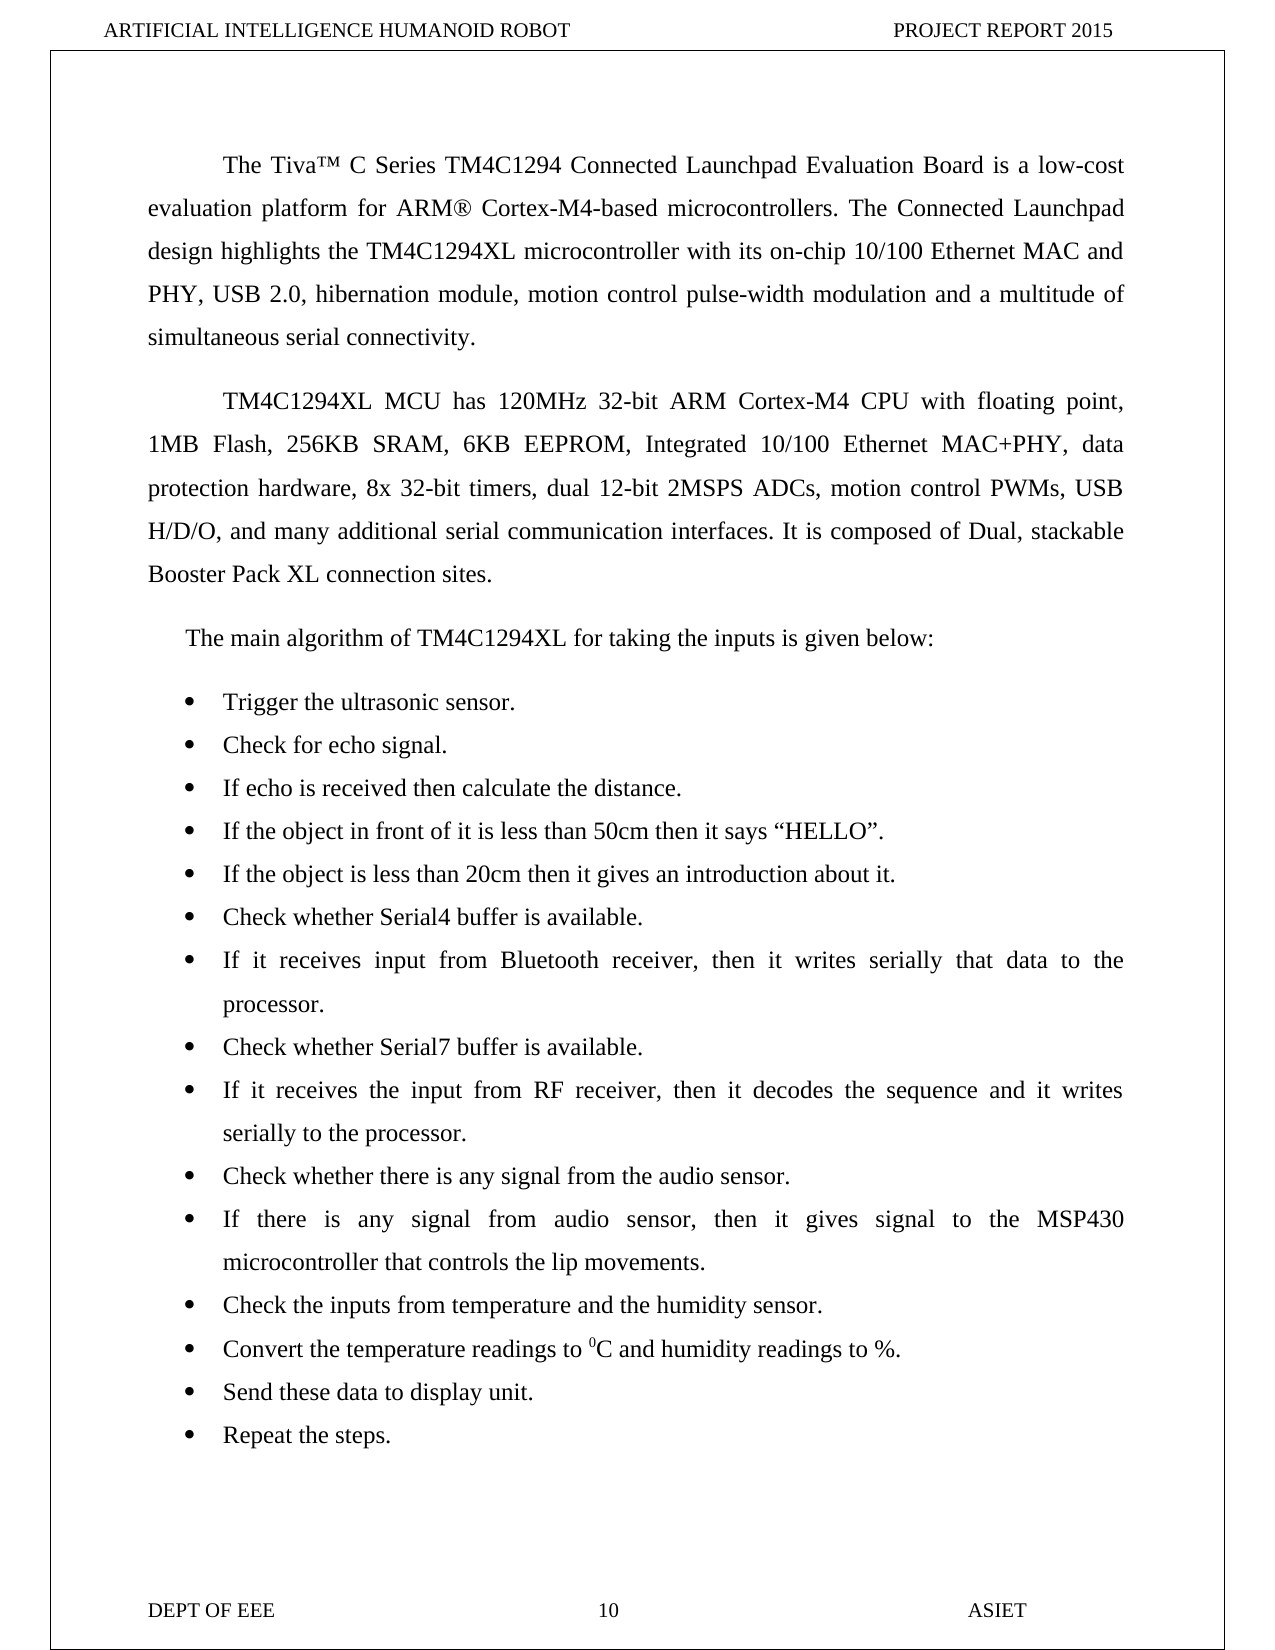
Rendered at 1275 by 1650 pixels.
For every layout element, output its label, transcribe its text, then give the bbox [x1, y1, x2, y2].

list If it receives the input from RF receiver, then it decodes the sequence and it writes serially to the processor. [185, 1075, 1125, 1147]
list If it receives input from Bluetooth receiver, then it writes serially that data to the processor. [185, 946, 1125, 1017]
list Check whether Serial7 buffer is available. [185, 1032, 1125, 1061]
list Convert the temperature readings to 0C and humidity readings to %. [185, 1334, 1125, 1362]
text The main algorithm of TM4C1294XL for taking the inputs is given below: [148, 623, 1125, 652]
list Send these data to display unit. [185, 1377, 1125, 1406]
list If the object is less than 20cm then it gives an introduction about it. [185, 859, 1125, 888]
list Trigger the ultrasonic sensor. [185, 687, 1125, 716]
text TM4C1294XL MCU has 120MHz 32-bit ARM Cortex-M4 CPU with floating point, 1MB Flash, 256KB SRAM, 6KB EEPROM, Integrated 10/100 Ethernet MAC+PHY, data protection hardware, 8x 32-bit timers, dual 12-bit 2MSPS ADCs, motion control PWMs, USB H/D/O, and many additional serial communication interfaces. It is composed of Dual, stackable Booster Pack XL connection sites. [148, 386, 1125, 588]
list Check whether there is any signal from the audio sensor. [185, 1161, 1125, 1190]
list Check whether Serial4 buffer is available. [185, 902, 1125, 931]
list Repeat the steps. [185, 1420, 1125, 1449]
list Check for echo signal. [185, 730, 1125, 759]
list If there is any signal from audio sensor, then it gives signal to the MSP430 microcontroller that controls the lip movements. [185, 1204, 1125, 1276]
list If the object in front of it is less than 50cm then it says “HELLO”. [185, 816, 1125, 845]
text The Tiva™ C Series TM4C1294 Connected Launchpad Evaluation Board is a low-cost evaluation platform for ARM® Cortex-M4-based microcontrollers. The Connected Launchpad design highlights the TM4C1294XL microcontroller with its on-chip 10/100 Ethernet MAC and PHY, USB 2.0, hibernation module, motion control pulse-width modulation and a multitude of simultaneous serial connectivity. [148, 150, 1125, 351]
list Check the inputs from temperature and the humidity sensor. [185, 1291, 1125, 1319]
list If echo is received then calculate the distance. [185, 773, 1125, 802]
